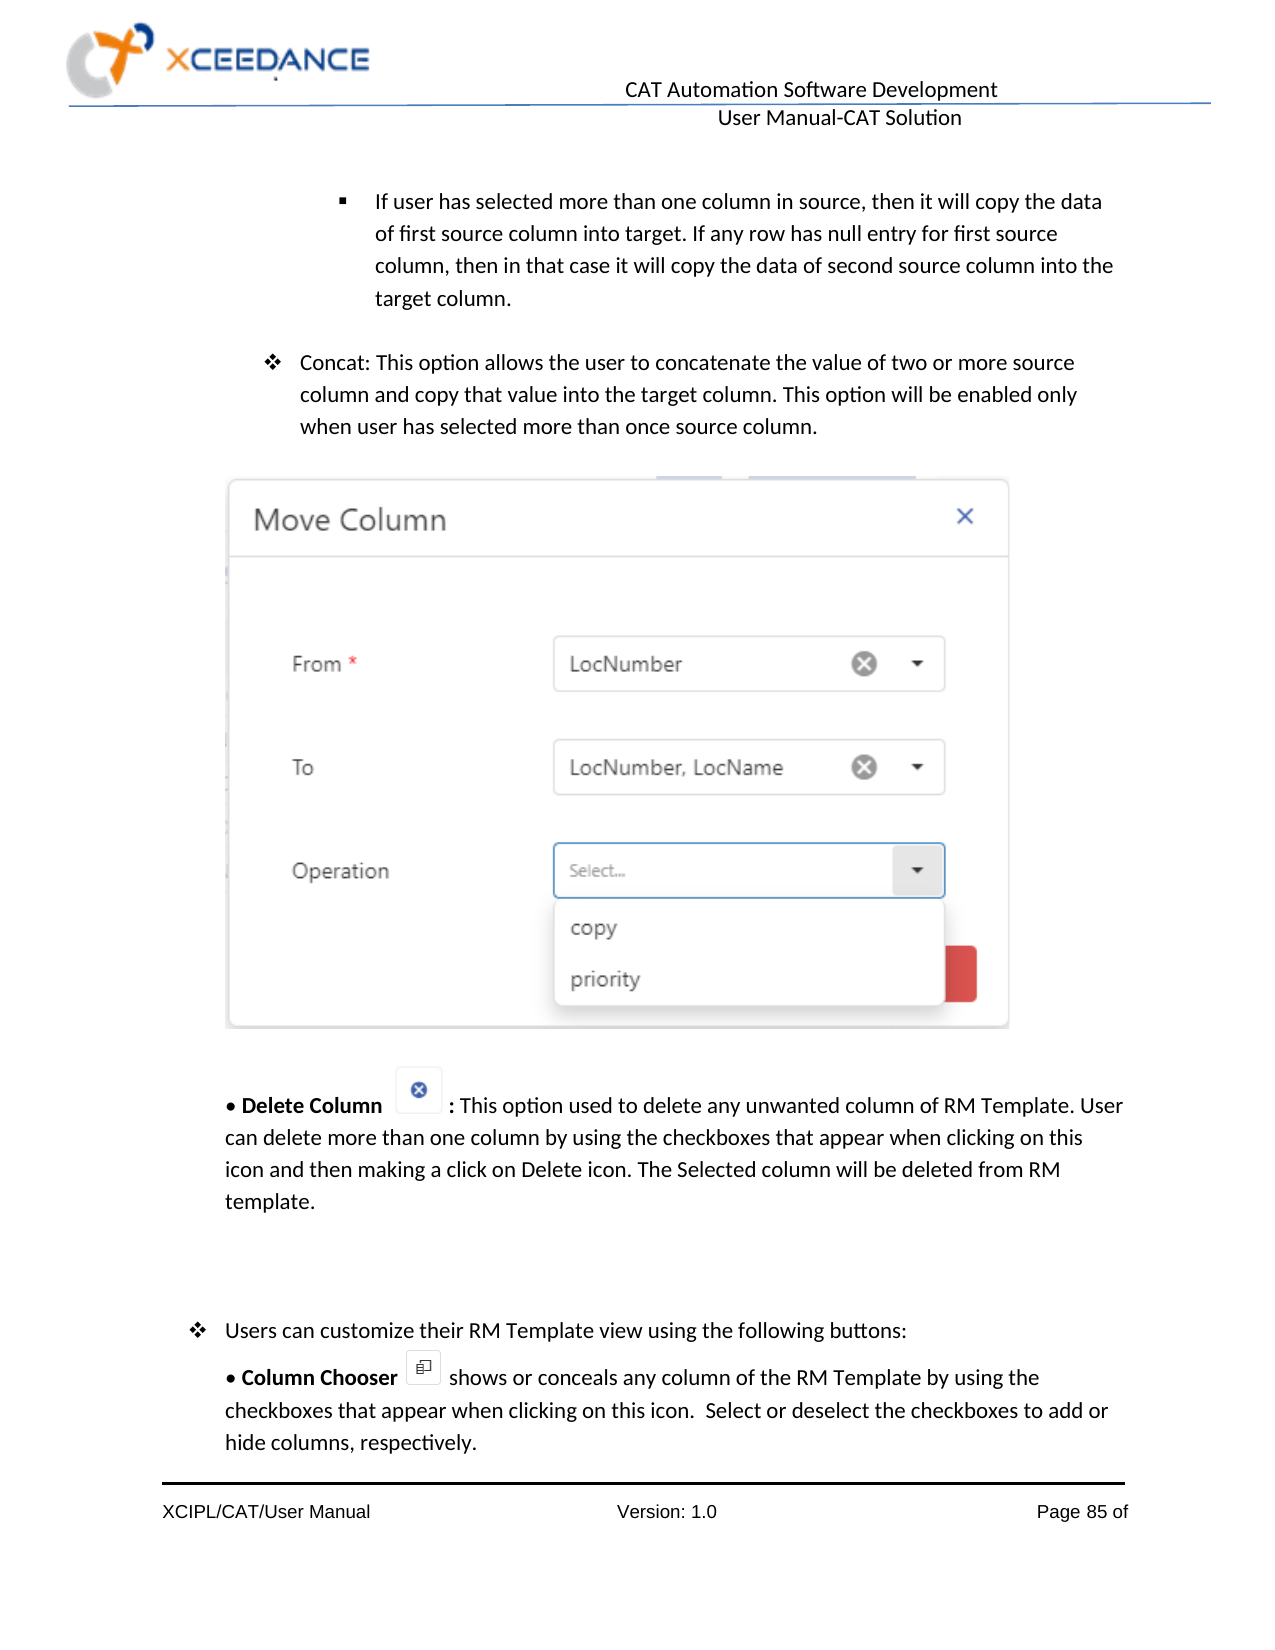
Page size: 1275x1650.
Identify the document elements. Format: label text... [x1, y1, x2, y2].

list Concat: This option allows the user to concatenate the value of two or more source column and copy that value into the target column. This option will be enabled only when user has selected more than once source column. [262, 348, 1125, 440]
list Users can customize their RM Template view using the following buttons: [187, 1316, 1125, 1344]
picture [403, 1348, 444, 1386]
list If user has selected more than one column in source, then it will copy the data of first source column into target. If any row has null entry for first source column, then in that case it will copy the data of second source column into the target column. [337, 187, 1125, 312]
picture [393, 1064, 443, 1114]
list • Delete Column : This option used to delete any unwanted column of RM Template. User can delete more than one column by using the checkboxes that appear when clicking on this icon and then making a click on Delete icon. The Selected column will be deleted from RM template. [225, 1065, 1125, 1215]
picture [65, 18, 371, 104]
picture [225, 476, 1010, 1029]
list • Column Chooser shows or conceals any column of the RM Template by using the checkboxes that appear when clicking on this icon. Select or deselect the checkboxes to add or hide columns, respectively. [225, 1348, 1125, 1456]
